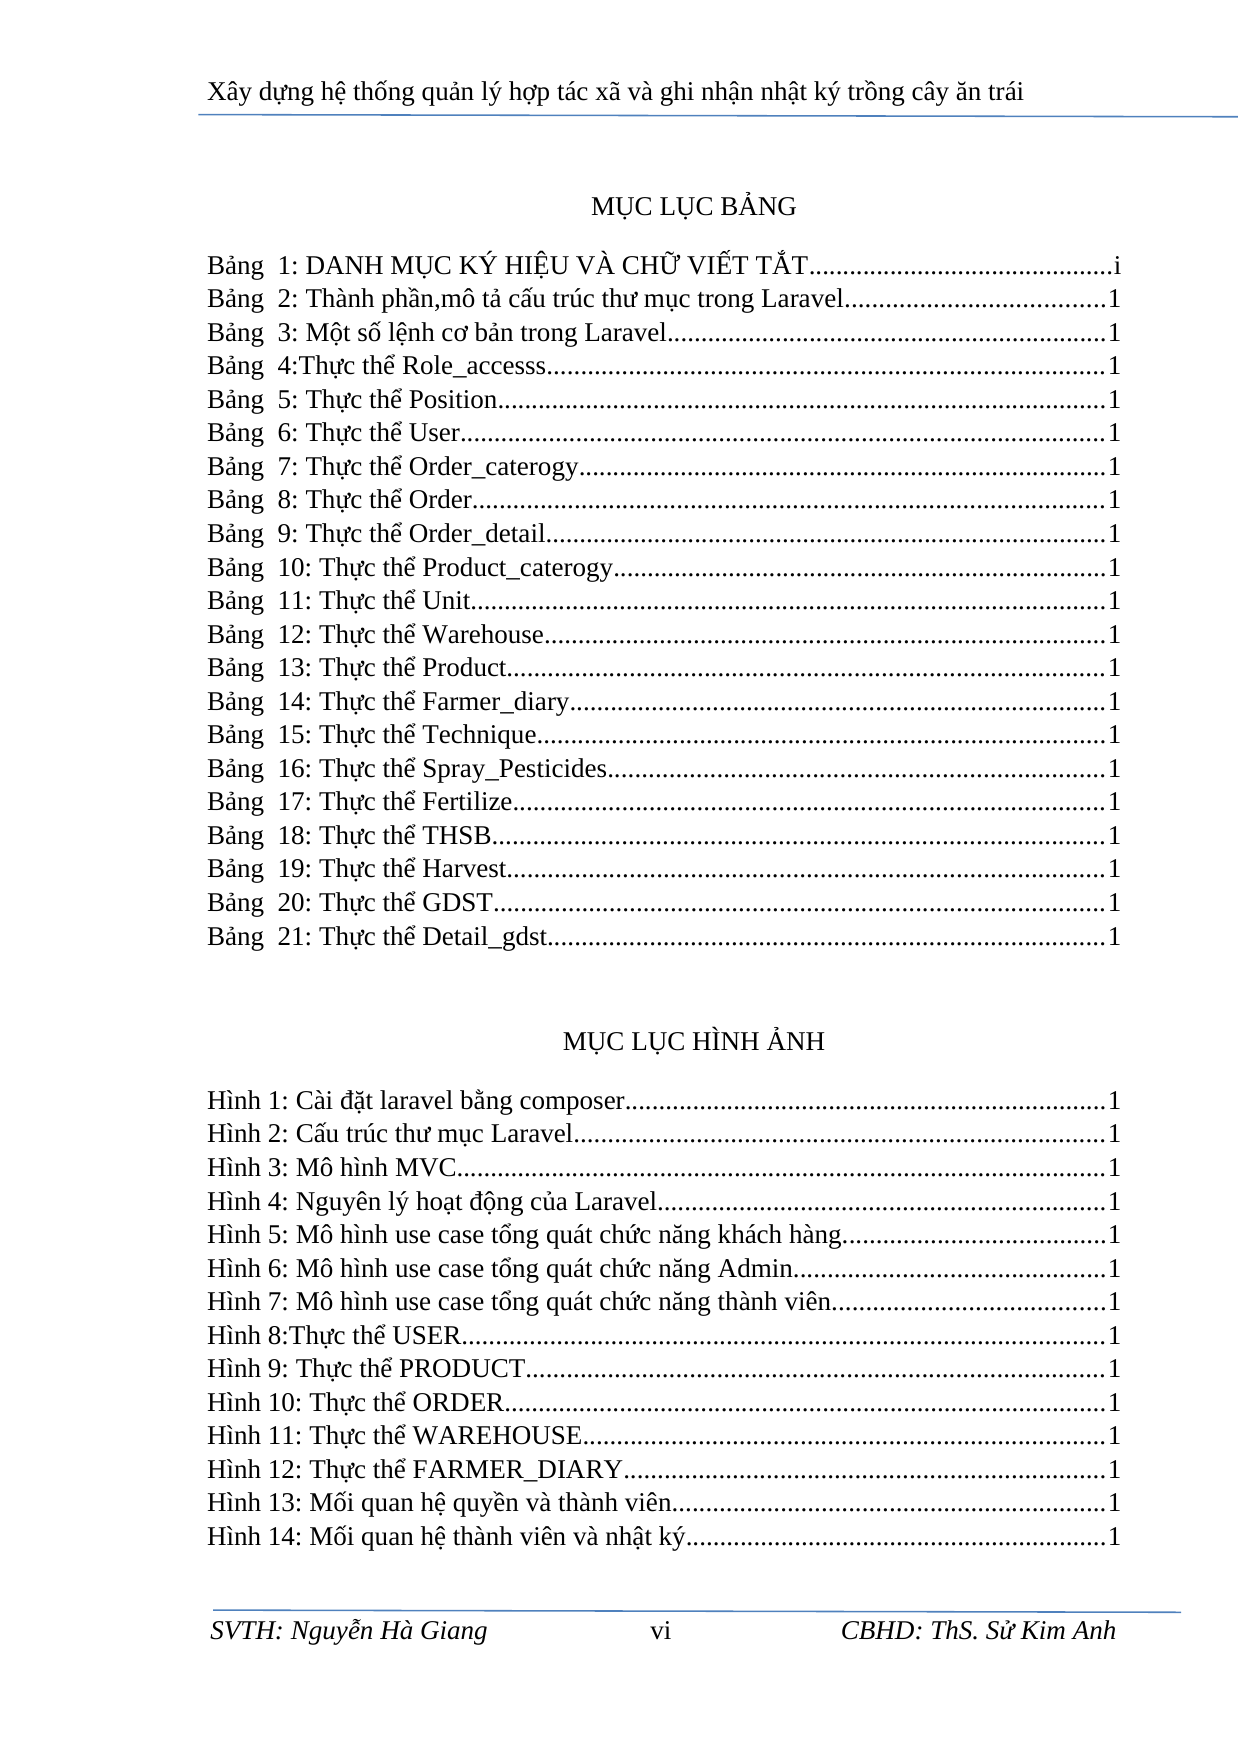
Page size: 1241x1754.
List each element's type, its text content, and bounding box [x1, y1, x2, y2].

text Hình 4: Nguyên lý hoạt động của Laravel. 1 [207, 1185, 1122, 1216]
text Hình 14: Mối quan hệ thành viên và nhật ký 1 [207, 1520, 1122, 1551]
text Hình 11: Thực thể WAREHOUSE 1 [207, 1419, 1122, 1451]
text Bảng 8: Thực thể Order 1 [207, 484, 1122, 515]
text Bảng 1: DANH MỤC KÝ HIỆU VÀ CHỮ VIẾT TẮT i [207, 249, 1122, 280]
text Bảng 10: Thực thể Product_caterogy 1 [207, 551, 1122, 582]
text Hình 10: Thực thể ORDER 1 [207, 1386, 1122, 1417]
text Bảng 3: Một số lệnh cơ bản trong Laravel 1 [207, 316, 1122, 347]
text Hình 9: Thực thể PRODUCT 1 [207, 1352, 1122, 1383]
text Bảng 7: Thực thể Order_caterogy 1 [207, 450, 1122, 481]
text MỤC LỤC HÌNH ẢNH [207, 1025, 1122, 1056]
text Hình 13: Mối quan hệ quyền và thành viên 1 [207, 1487, 1122, 1518]
text Bảng 21: Thực thể Detail_gdst 1 [207, 920, 1122, 951]
text Bảng 16: Thực thể Spray_Pesticides 1 [207, 752, 1122, 783]
text Hình 7: Mô hình use case tổng quát chức năng thành viên. 1 [207, 1285, 1122, 1316]
text Bảng 20: Thực thể GDST 1 [207, 886, 1122, 917]
text Bảng 12: Thực thể Warehouse 1 [207, 618, 1122, 649]
text Bảng 11: Thực thể Unit 1 [207, 584, 1122, 615]
text Bảng 17: Thực thể Fertilize 1 [207, 786, 1122, 817]
text Hình 3: Mô hình MVC. 1 [207, 1151, 1122, 1182]
text Bảng 2: Thành phần,mô tả cấu trúc thư mục trong Laravel 1 [207, 282, 1122, 313]
text Bảng 14: Thực thể Farmer_diary 1 [207, 685, 1122, 716]
text Bảng 19: Thực thể Harvest 1 [207, 853, 1122, 884]
text Hình 5: Mô hình use case tổng quát chức năng khách hàng. 1 [207, 1218, 1122, 1249]
text Hình 8:Thực thể USER 1 [207, 1319, 1122, 1350]
text Hình 6: Mô hình use case tổng quát chức năng Admin. 1 [207, 1252, 1122, 1283]
text Bảng 13: Thực thể Product 1 [207, 651, 1122, 682]
text Hình 2: Cấu trúc thư mục Laravel. 1 [207, 1118, 1122, 1149]
text Bảng 9: Thực thể Order_detail 1 [207, 517, 1122, 548]
text Bảng 15: Thực thể Technique 1 [207, 718, 1122, 749]
text Hình 12: Thực thể FARMER_DIARY 1 [207, 1453, 1122, 1484]
text Hình 1: Cài đặt laravel bằng composer 1 [207, 1084, 1122, 1115]
text Bảng 4:Thực thể Role_accesss 1 [207, 349, 1122, 381]
text Bảng 5: Thực thể Position 1 [207, 383, 1122, 414]
text Bảng 6: Thực thể User 1 [207, 417, 1122, 448]
text Bảng 18: Thực thể THSB 1 [207, 819, 1122, 850]
text MỤC LỤC BẢNG [207, 190, 1122, 221]
